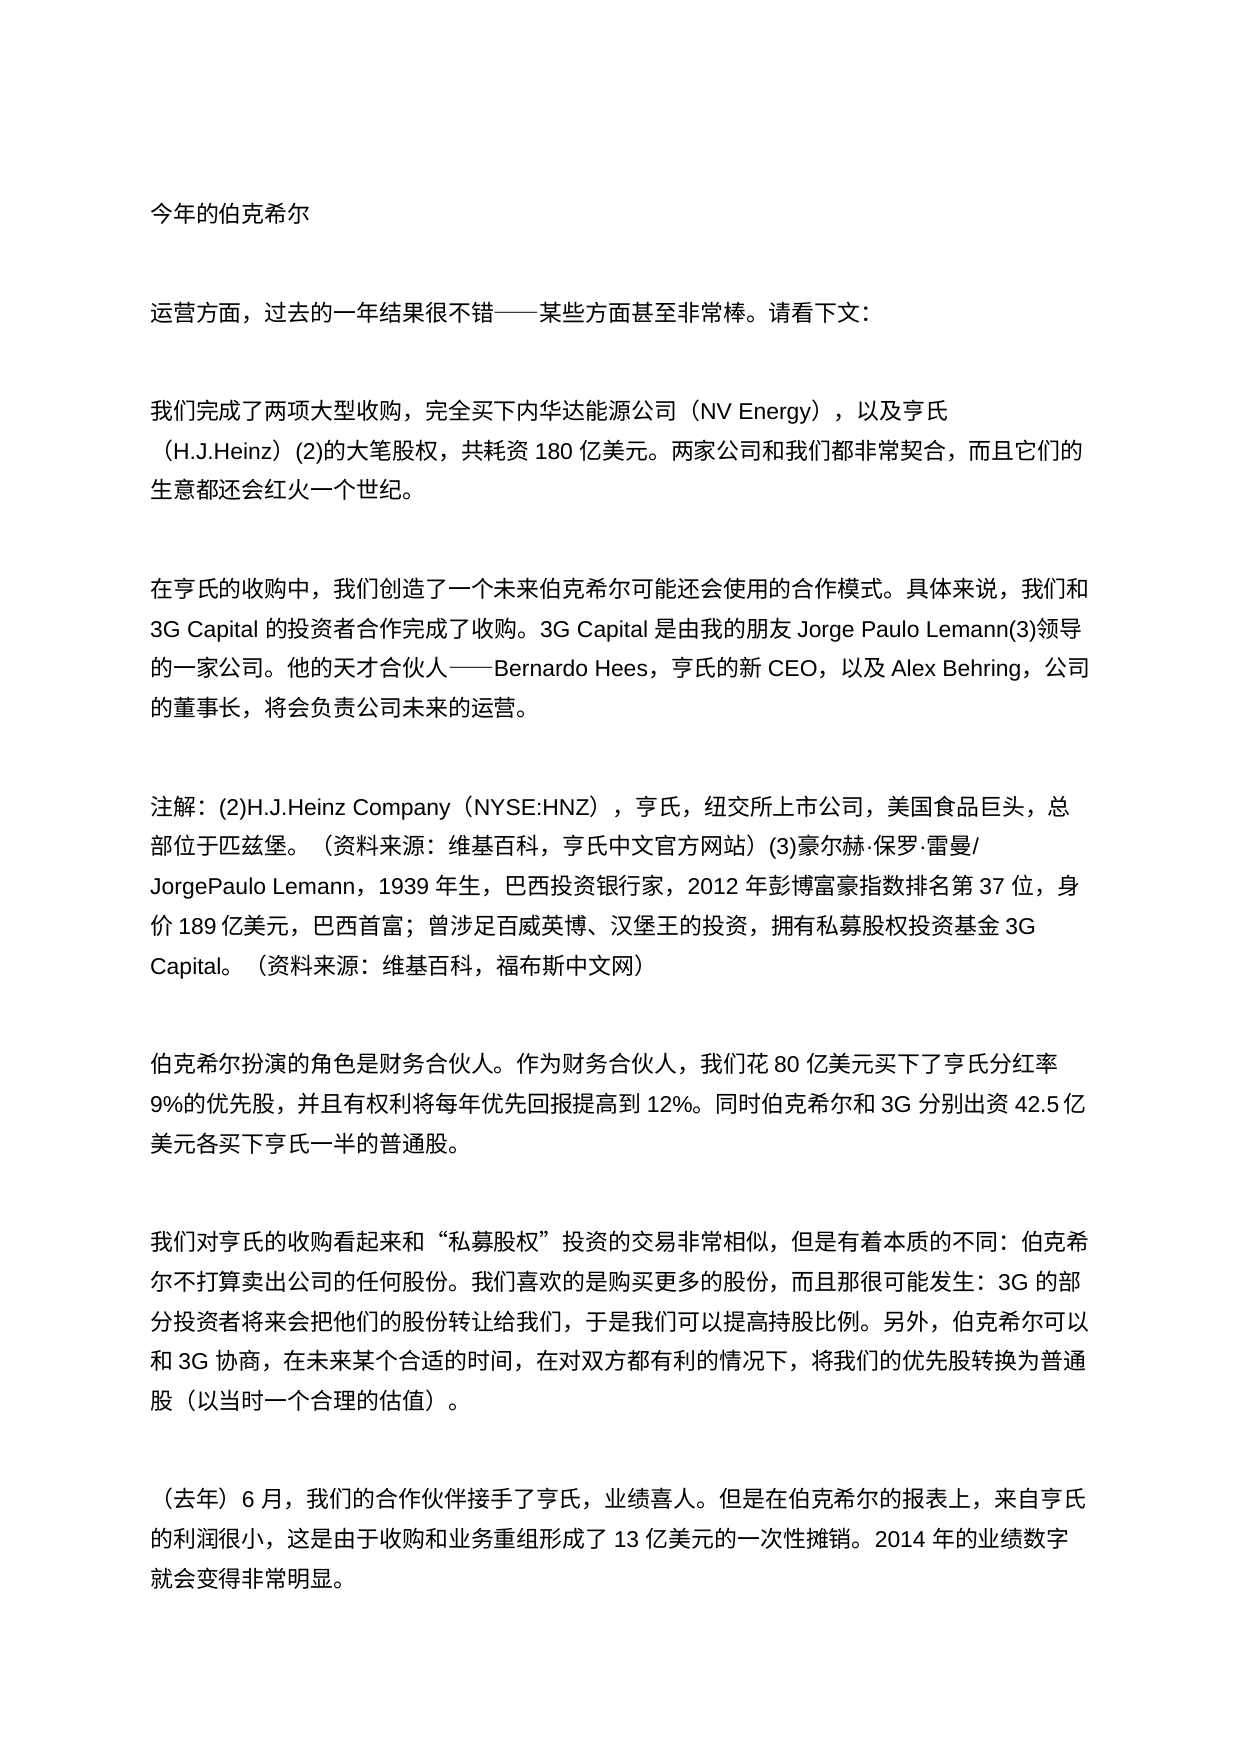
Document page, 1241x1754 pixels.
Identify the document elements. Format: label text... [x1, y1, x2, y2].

text 注解：(2)H.J.Heinz Company（NYSE:HNZ），亨氏，纽交所上市公司，美国食品巨头，总部位于匹兹堡。（资料来源：维基百科，亨氏中文官方网站）(3)豪尔赫·保罗·雷曼/JorgePaulo Lemann，1939 年生，巴西投资银行家，2012 年彭博富豪指数排名第 37 位，身价 189亿美元，巴西首富；曾涉足百威英博、汉堡王的投资，拥有私募股权投资基金 3G Capital。（资料来源：维基百科，福布斯中文网） [150, 788, 1090, 981]
text 今年的伯克希尔 [150, 196, 1090, 229]
text 运营方面，过去的一年结果很不错——某些方面甚至非常棒。请看下文： [150, 294, 1090, 328]
text （去年）6 月，我们的合作伙伴接手了亨氏，业绩喜人。但是在伯克希尔的报表上，来自亨氏的利润很小，这是由于收购和业务重组形成了 13 亿美元的一次性摊销。2014 年的业绩数字就会变得非常明显。 [150, 1481, 1090, 1594]
text 我们对亨氏的收购看起来和“私募股权”投资的交易非常相似，但是有着本质的不同：伯克希尔不打算卖出公司的任何股份。我们喜欢的是购买更多的股份，而且那很可能发生：3G 的部分投资者将来会把他们的股份转让给我们，于是我们可以提高持股比例。另外，伯克希尔可以和 3G 协商，在未来某个合适的时间，在对双方都有利的情况下，将我们的优先股转换为普通股（以当时一个合理的估值）。 [150, 1224, 1090, 1416]
text 在亨氏的收购中，我们创造了一个未来伯克希尔可能还会使用的合作模式。具体来说，我们和 3G Capital 的投资者合作完成了收购。3G Capital 是由我的朋友 Jorge Paulo Lemann(3)领导的一家公司。他的天才合伙人——Bernardo Hees，亨氏的新 CEO，以及 Alex Behring，公司的董事长，将会负责公司未来的运营。 [150, 571, 1090, 723]
text 伯克希尔扮演的角色是财务合伙人。作为财务合伙人，我们花 80 亿美元买下了亨氏分红率 9%的优先股，并且有权利将每年优先回报提高到 12%。同时伯克希尔和 3G 分别出资 42.5亿美元各买下亨氏一半的普通股。 [150, 1046, 1090, 1159]
text 我们完成了两项大型收购，完全买下内华达能源公司（NV Energy），以及亨氏（H.J.Heinz）(2)的大笔股权，共耗资 180 亿美元。两家公司和我们都非常契合，而且它们的生意都还会红火一个世纪。 [150, 393, 1090, 506]
